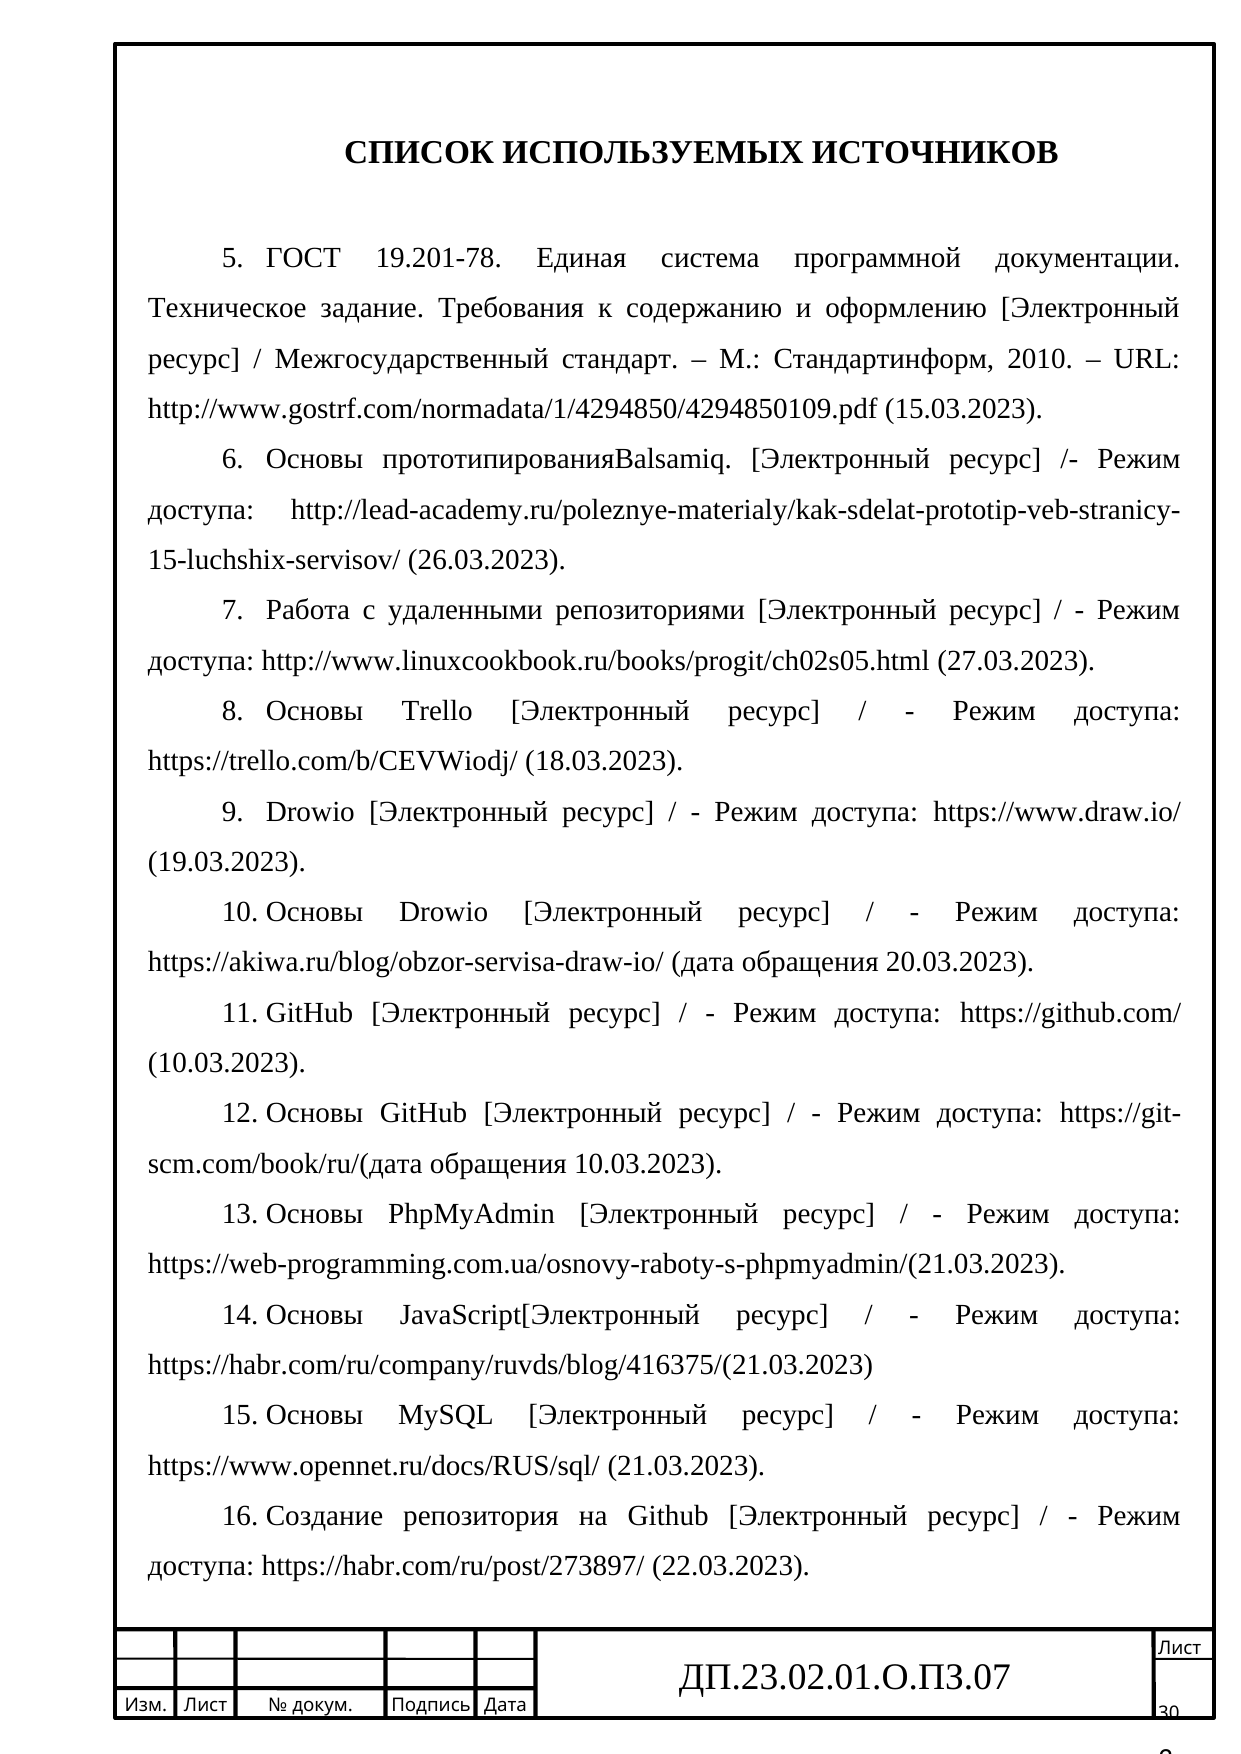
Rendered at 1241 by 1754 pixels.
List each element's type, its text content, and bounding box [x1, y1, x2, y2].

list Создание репозитория на Github [Электронный ресурс] / - Режим доступа: https://habr.com/ru/post/273897/ (22.03.2023). [148, 1498, 1181, 1582]
list Drowio [Электронный ресурс] / - Режим доступа: https://www.draw.io/ (19.03.2023). [148, 794, 1181, 877]
subtitle СПИСОК ИСПОЛЬЗУЕМЫХ ИСТОЧНИКОВ [148, 132, 1181, 171]
list Основы PhpMyAdmin [Электронный ресурс] / - Режим доступа: https://web-programming.com.ua/osnovy-raboty-s-phpmyadmin/(21.03.2023). [148, 1196, 1181, 1280]
list Основы Drowio [Электронный ресурс] / - Режим доступа: https://akiwa.ru/blog/obzor-servisa-draw-io/ (дата обращения 20.03.2023). [148, 894, 1181, 978]
list Работа с удаленными репозиториями [Электронный ресурс] / - Режим доступа: http://www.linuxcookbook.ru/books/progit/ch02s05.html (27.03.2023). [148, 592, 1181, 676]
list Основы GitHub [Электронный ресурс] / - Режим доступа: https://git-scm.com/book/ru/(дата обращения 10.03.2023). [148, 1096, 1181, 1179]
list Основы Trello [Электронный ресурс] / - Режим доступа: https://trello.com/b/CEVWiodj/ (18.03.2023). [148, 693, 1181, 777]
list GitHub [Электронный ресурс] / - Режим доступа: https://github.com/ (10.03.2023). [148, 995, 1181, 1079]
list ГОСТ 19.201-78. Единая система программной документации. Техническое задание. Требования к содержанию и оформлению [Электронный ресурс] / Межгосударственный стандарт. – М.: Стандартинформ, 2010. – URL: http://www.gostrf.com/normadata/1/4294850/4294850109.pdf (15.03.2023). [148, 240, 1181, 425]
list Основы JavaScript[Электронный ресурс] / - Режим доступа: https://habr.com/ru/company/ruvds/blog/416375/(21.03.2023) [148, 1297, 1181, 1381]
list Основы прототипированияBalsamiq. [Электронный ресурс] /- Режим доступа: http://lead-academy.ru/poleznye-materialy/kak-sdelat-prototip-veb-stranicy-15-luchshix-servisov/ (26.03.2023). [148, 441, 1181, 576]
list Основы MySQL [Электронный ресурс] / - Режим доступа: https://www.opennet.ru/docs/RUS/sql/ (21.03.2023). [148, 1397, 1181, 1481]
